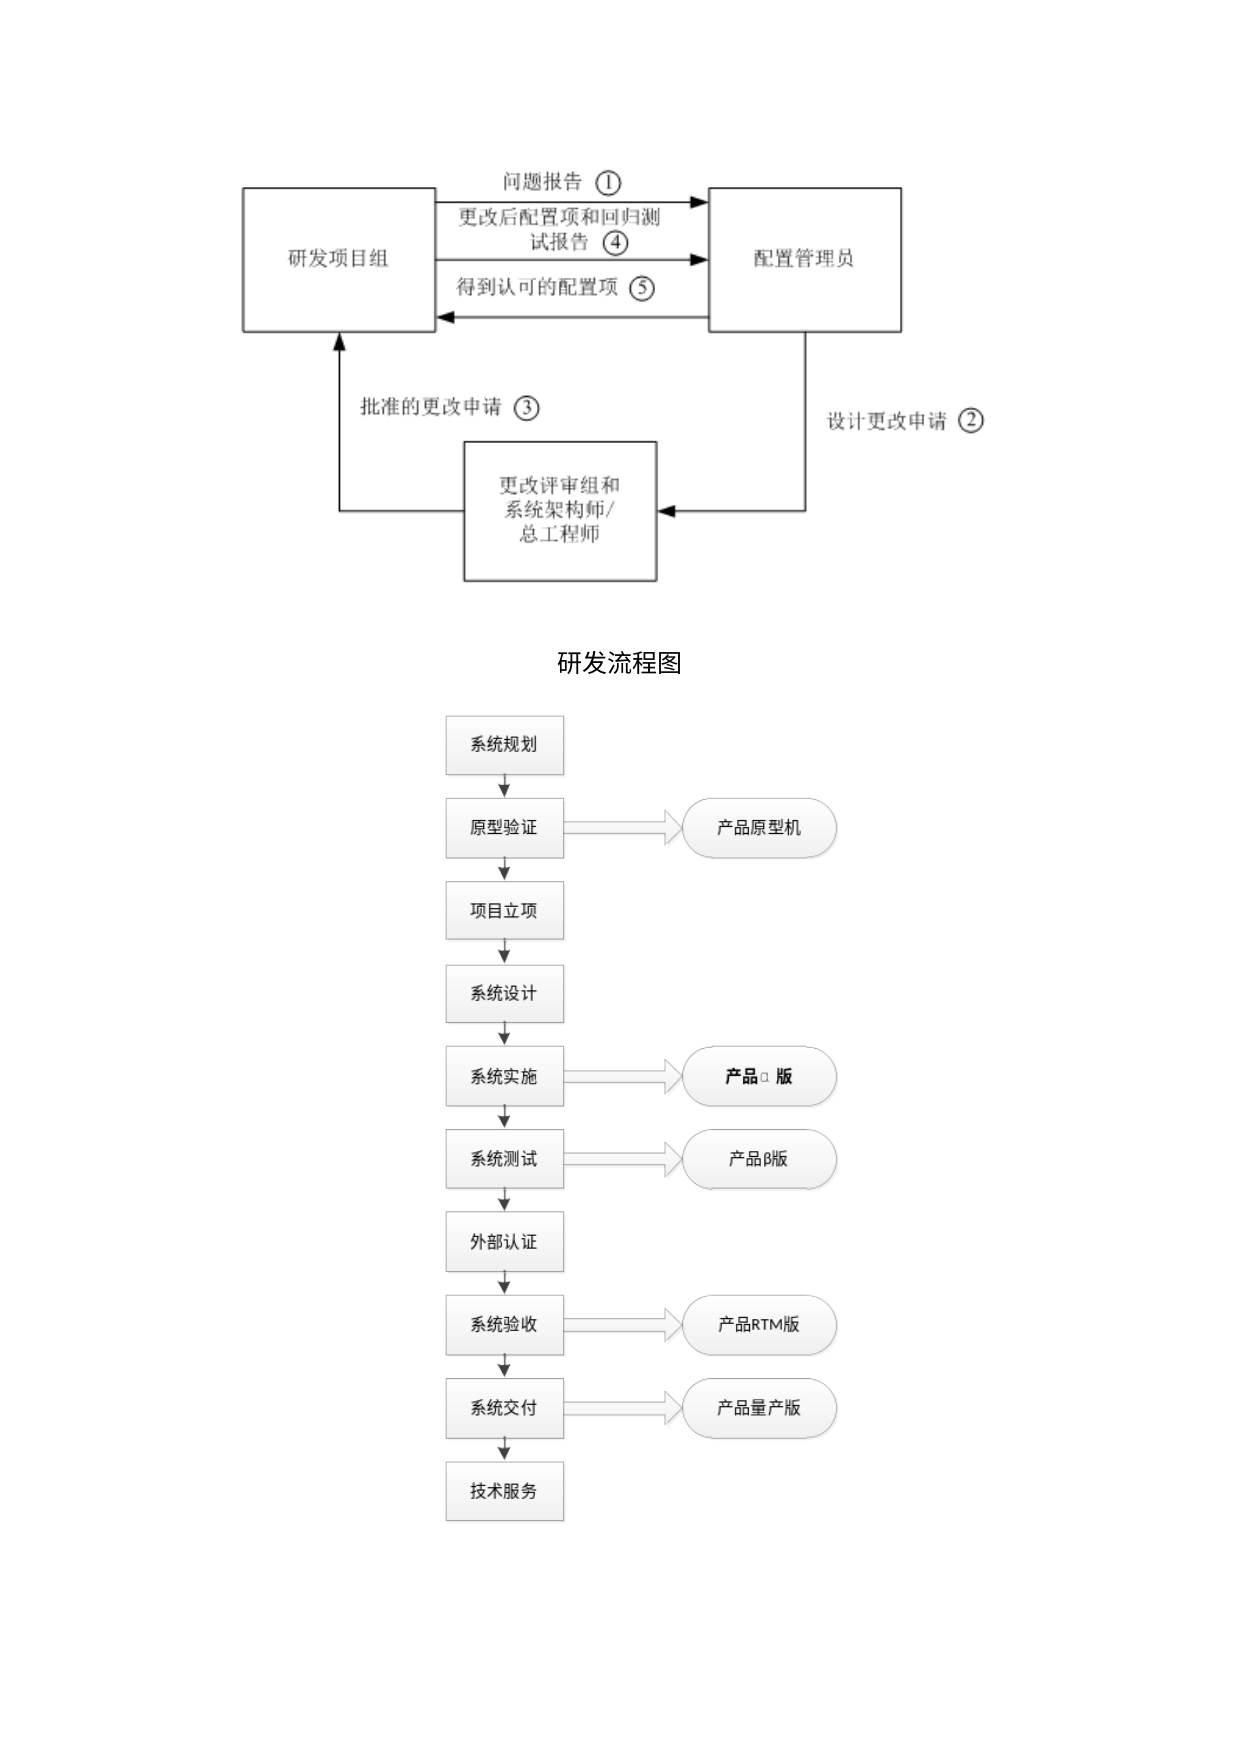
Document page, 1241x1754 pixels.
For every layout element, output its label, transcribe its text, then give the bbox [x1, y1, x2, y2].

text 研发流程图 [187, 629, 1053, 694]
picture [231, 162, 996, 587]
